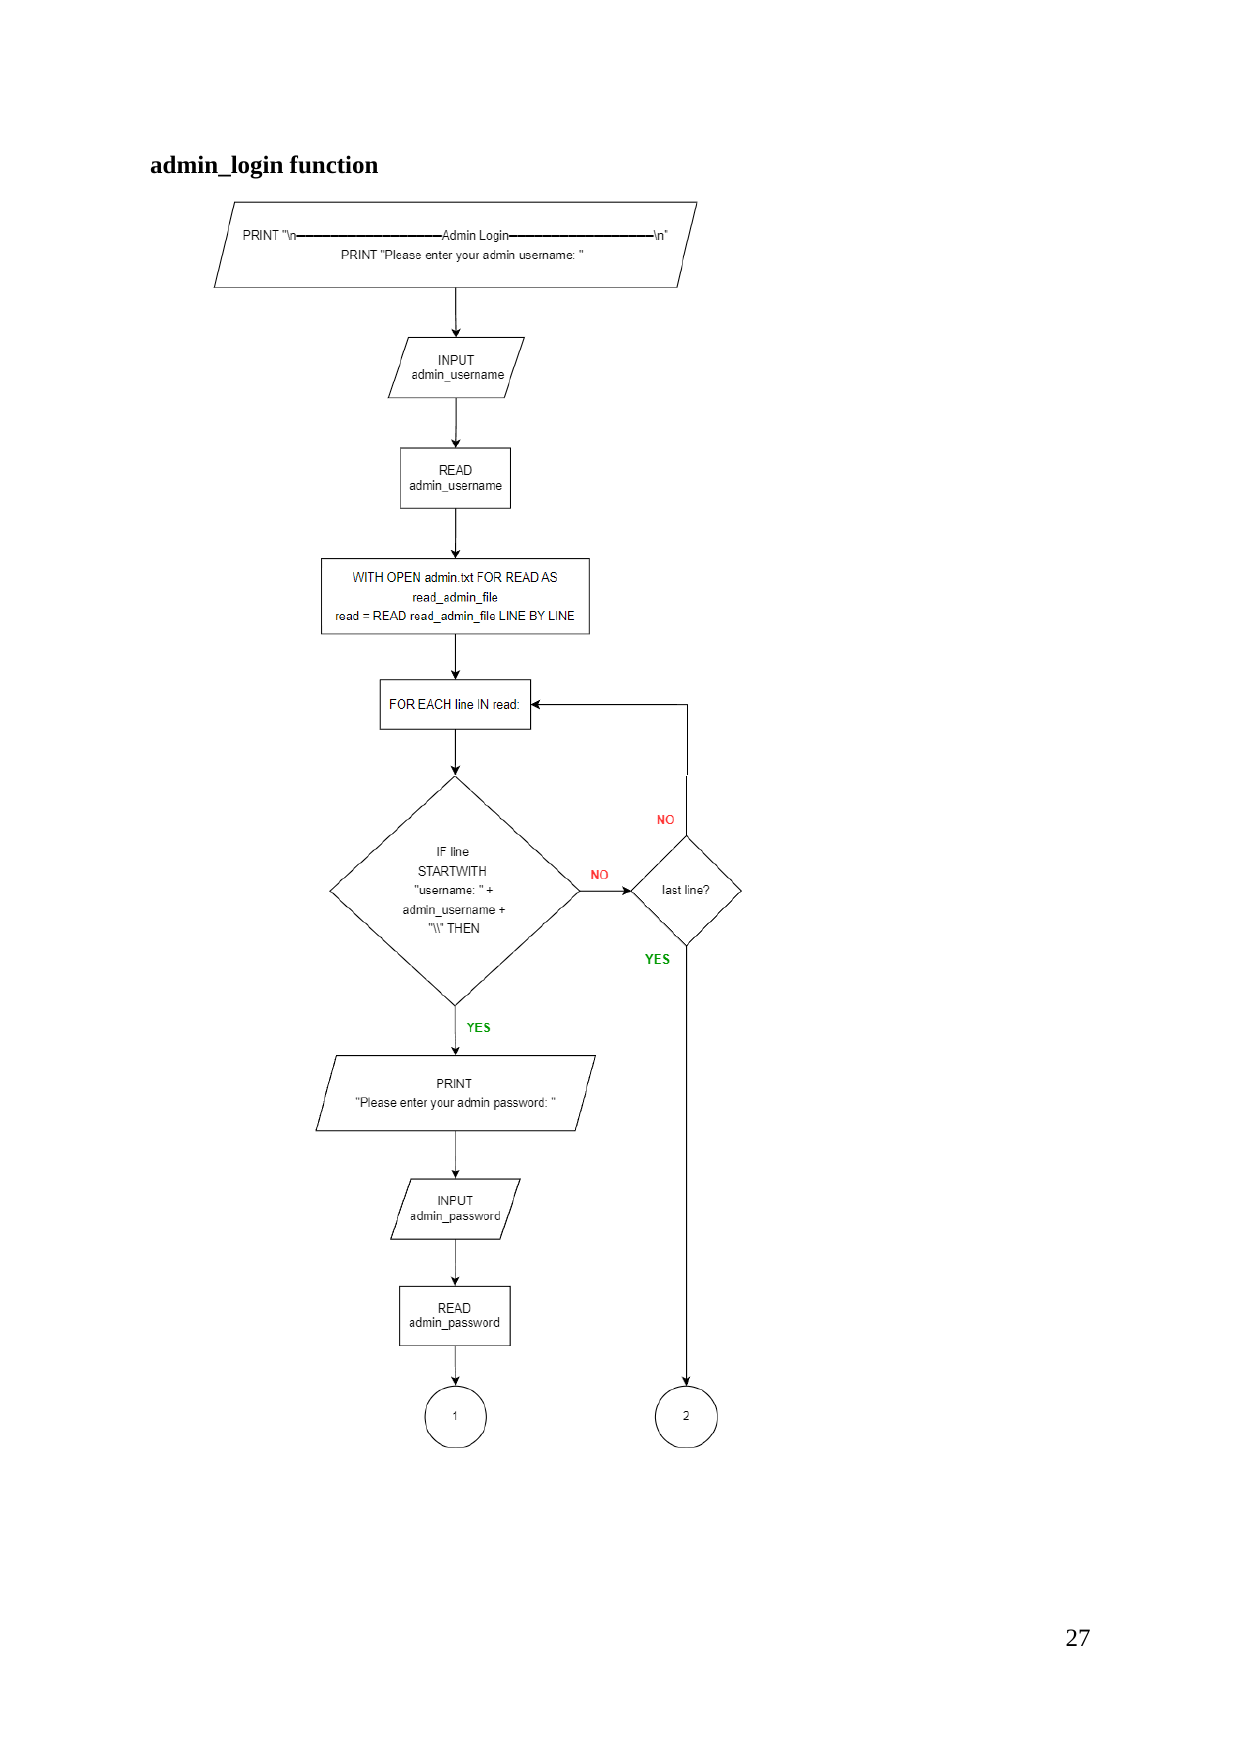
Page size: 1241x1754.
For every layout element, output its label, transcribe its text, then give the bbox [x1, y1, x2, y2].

text admin_login function [150, 150, 1090, 179]
picture [150, 193, 995, 775]
picture [150, 776, 994, 1448]
